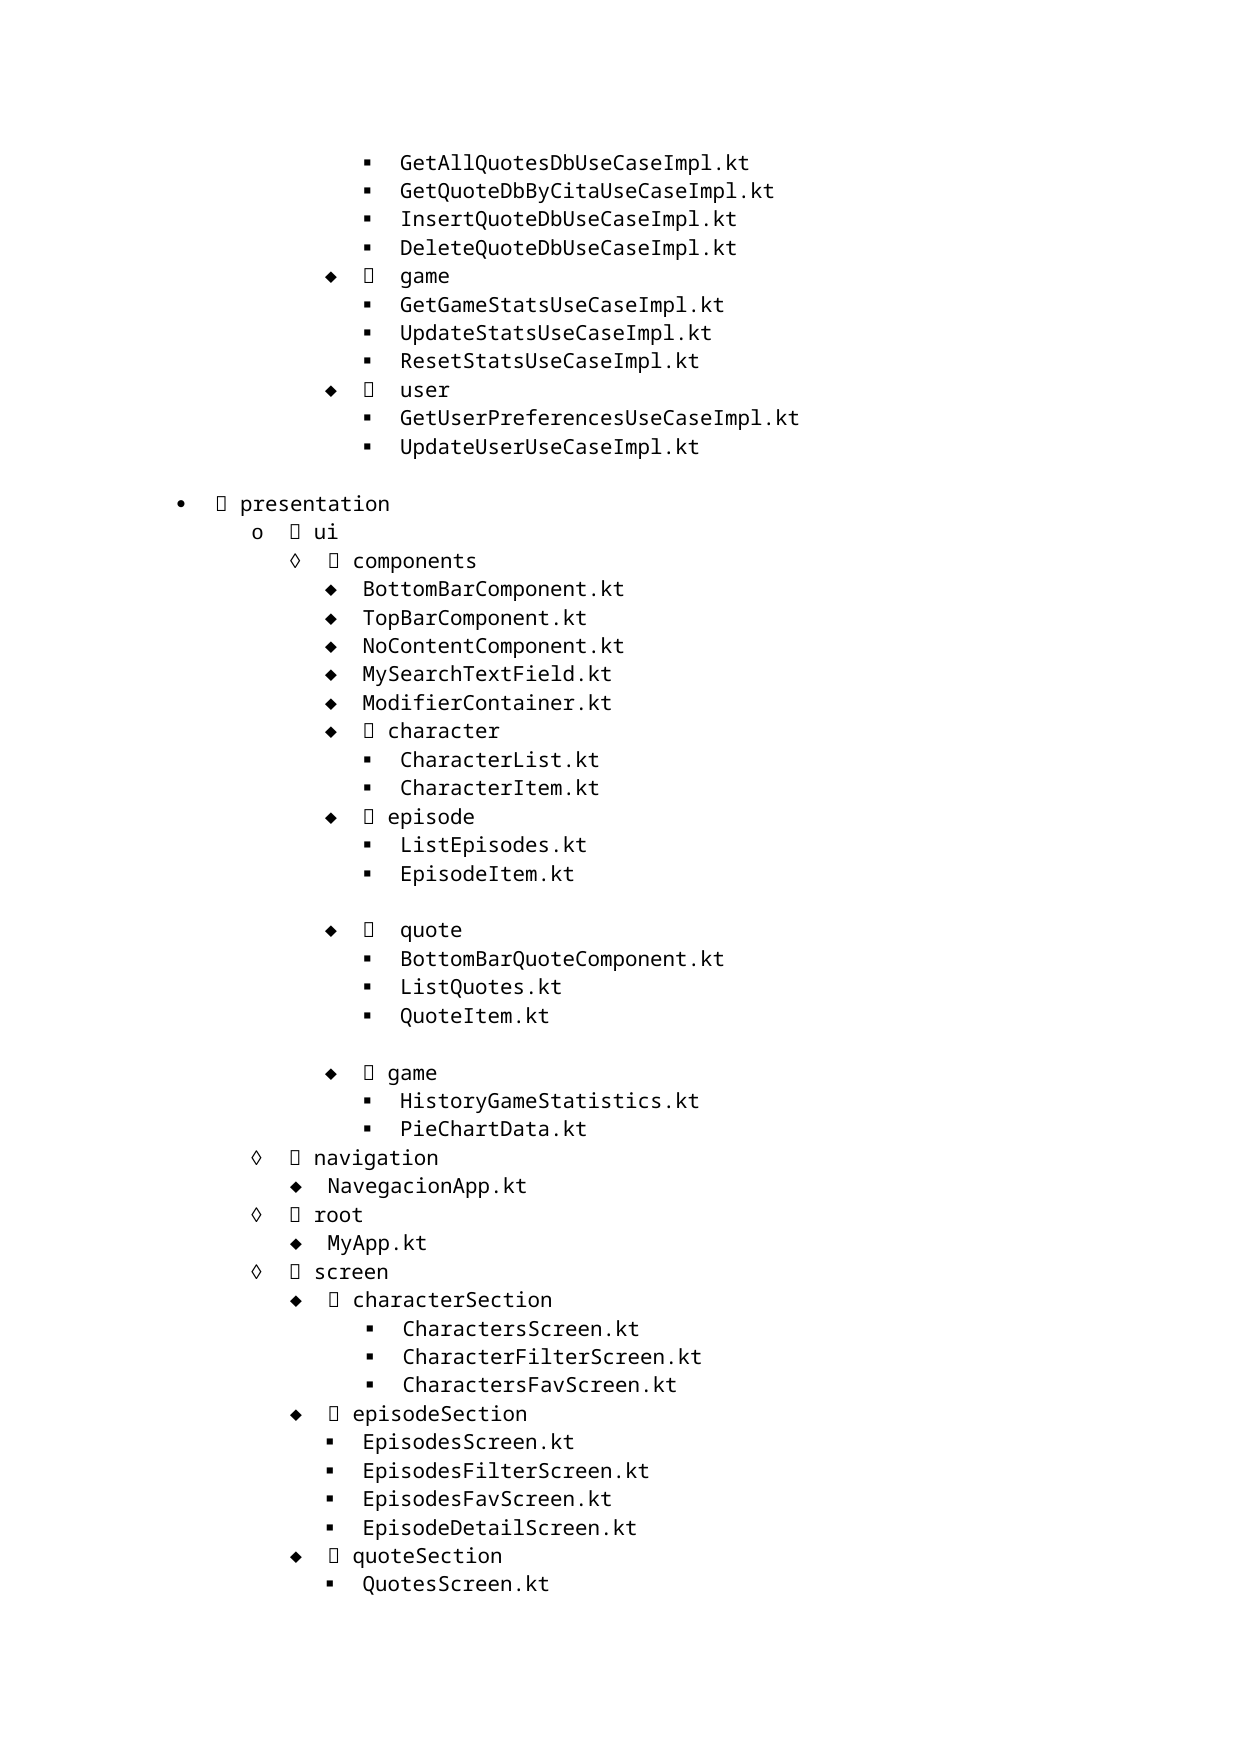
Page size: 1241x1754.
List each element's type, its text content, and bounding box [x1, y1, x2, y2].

list MySearchTextField.kt [325, 659, 1063, 688]
list CharacterFilterScreen.kt [365, 1342, 1063, 1371]
list ListEpisodes.kt [362, 830, 1063, 859]
list HistoryGameStatistics.kt [362, 1086, 1063, 1114]
list ModifierContainer.kt [325, 688, 1063, 716]
list NoContentComponent.kt [325, 631, 1063, 659]
list EpisodeDetailScreen.kt [325, 1513, 1063, 1541]
list BottomBarQuoteComponent.kt [362, 944, 1063, 972]
list character [325, 716, 1063, 745]
list QuotesScreen.kt [325, 1569, 1063, 1598]
list game [325, 1058, 1063, 1086]
list EpisodesScreen.kt [325, 1427, 1063, 1456]
list CharacterItem.kt [362, 773, 1063, 802]
list characterSection [290, 1285, 1063, 1314]
list QuoteItem.kt [362, 1001, 1063, 1029]
list CharactersFavScreen.kt [365, 1371, 1063, 1399]
list GetUserPreferencesUseCaseImpl.kt [362, 403, 1063, 432]
list ui [251, 517, 1063, 546]
list EpisodesFavScreen.kt [325, 1484, 1063, 1513]
list navigation [251, 1143, 1063, 1171]
list EpisodeItem.kt [362, 859, 1063, 887]
list PieChartData.kt [362, 1114, 1063, 1143]
list UpdateUserUseCaseImpl.kt [362, 432, 1063, 460]
list episode [325, 802, 1063, 830]
list ListQuotes.kt [362, 972, 1063, 1001]
list quoteSection [290, 1541, 1063, 1569]
list GetAllQuotesDbUseCaseImpl.kt [362, 148, 1063, 176]
list DeleteQuoteDbUseCaseImpl.kt [362, 233, 1063, 261]
list ResetStatsUseCaseImpl.kt [362, 347, 1063, 375]
list TopBarComponent.kt [325, 603, 1063, 631]
list UpdateStatsUseCaseImpl.kt [362, 318, 1063, 347]
list MyApp.kt [290, 1228, 1063, 1257]
list screen [251, 1257, 1063, 1285]
list CharacterList.kt [362, 745, 1063, 773]
list CharactersScreen.kt [365, 1314, 1063, 1342]
list EpisodesFilterScreen.kt [325, 1456, 1063, 1484]
list root [251, 1200, 1063, 1228]
list NavegacionApp.kt [290, 1171, 1063, 1200]
list user [325, 375, 1063, 403]
list BottomBarComponent.kt [325, 574, 1063, 603]
list GetGameStatsUseCaseImpl.kt [362, 290, 1063, 318]
list GetQuoteDbByCitaUseCaseImpl.kt [362, 176, 1063, 204]
list quote [325, 916, 1063, 944]
list InsertQuoteDbUseCaseImpl.kt [362, 204, 1063, 233]
list episodeSection [290, 1399, 1063, 1427]
list presentation [177, 489, 1063, 517]
list game [325, 261, 1063, 290]
list components [290, 546, 1063, 574]
